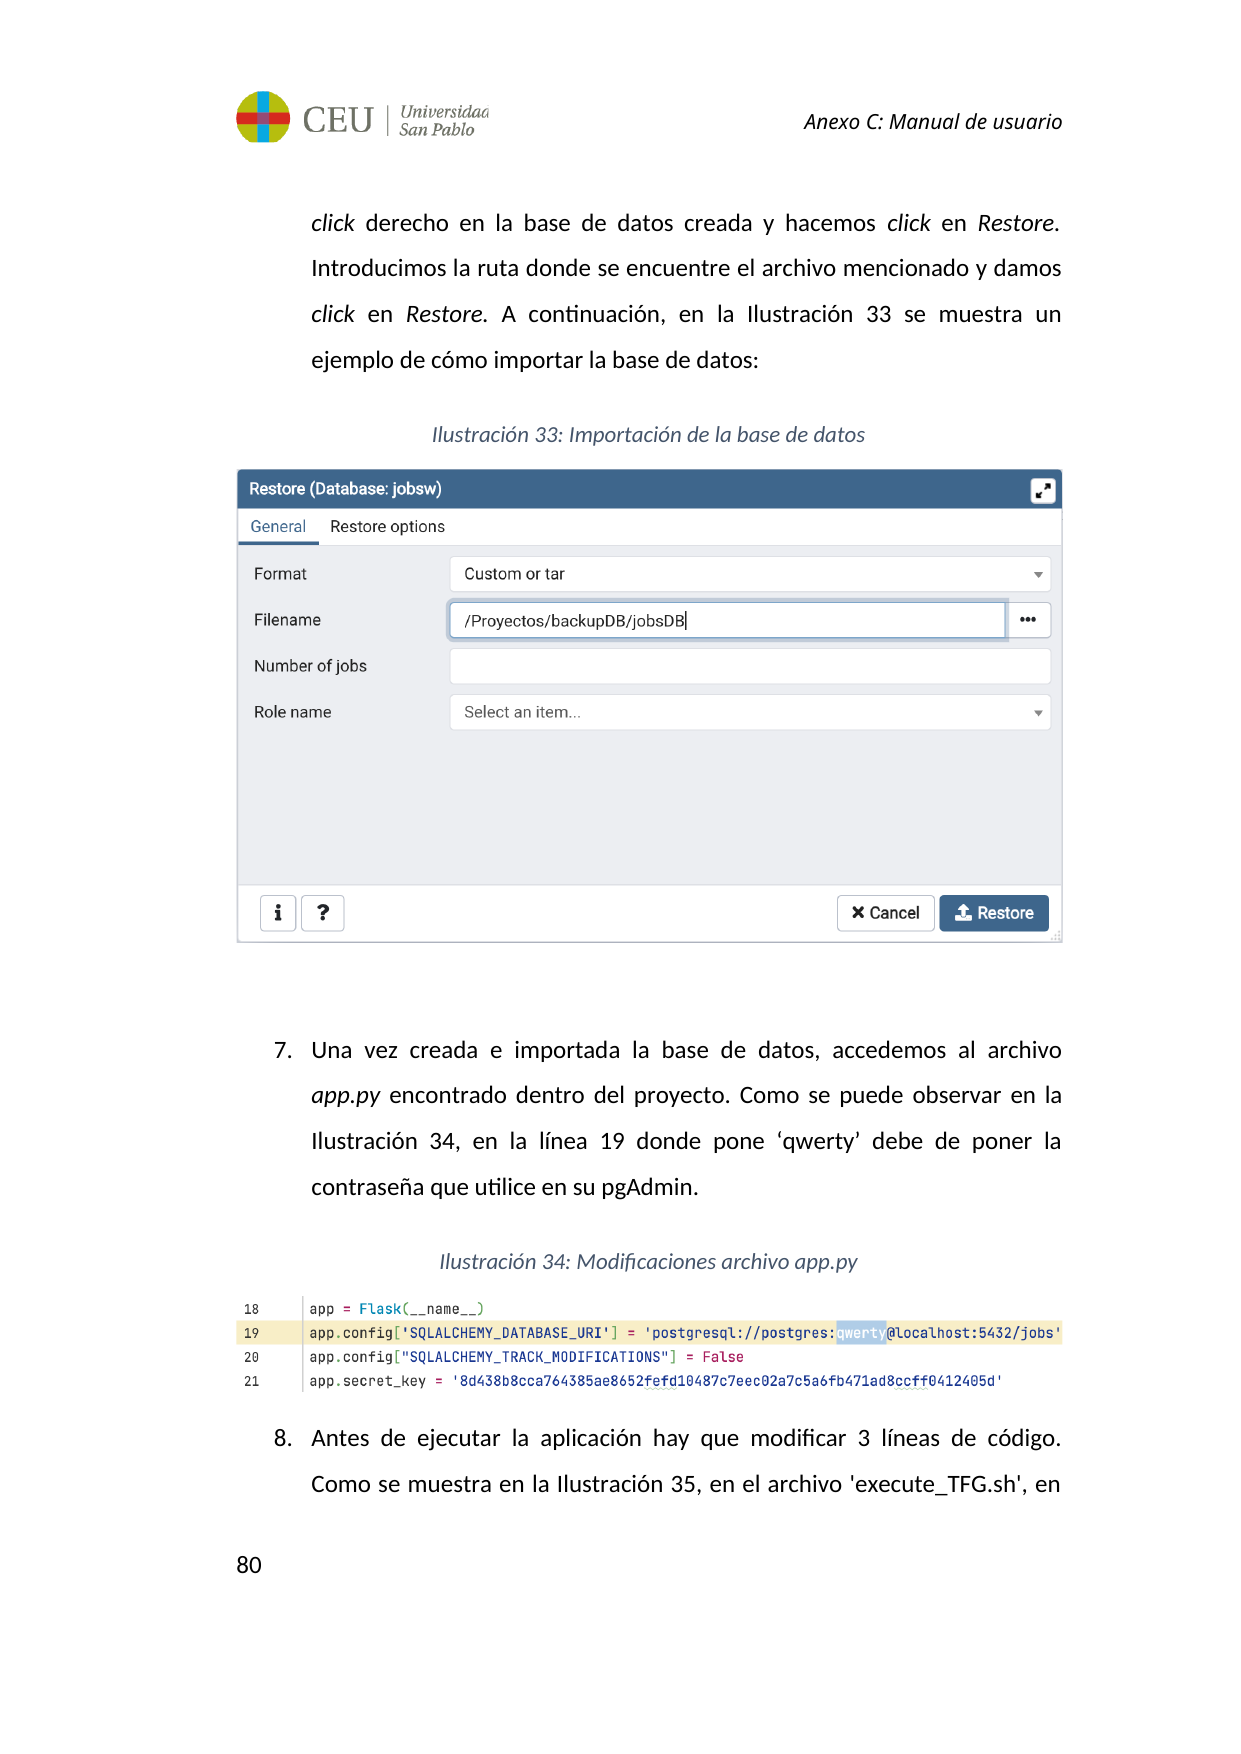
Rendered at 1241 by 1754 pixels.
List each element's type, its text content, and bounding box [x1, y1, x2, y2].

picture [236, 469, 1063, 943]
picture [235, 89, 489, 143]
list Una vez creada e importada la base de datos, accedemos al archivo app.py encontrado dentro del proyecto. Como se puede observar en la Ilustración 34, en la línea 19 donde pone ‘qwerty’ debe de poner la contraseña que utilice en su pgAdmin. [274, 1034, 1063, 1201]
picture [236, 1296, 1063, 1392]
